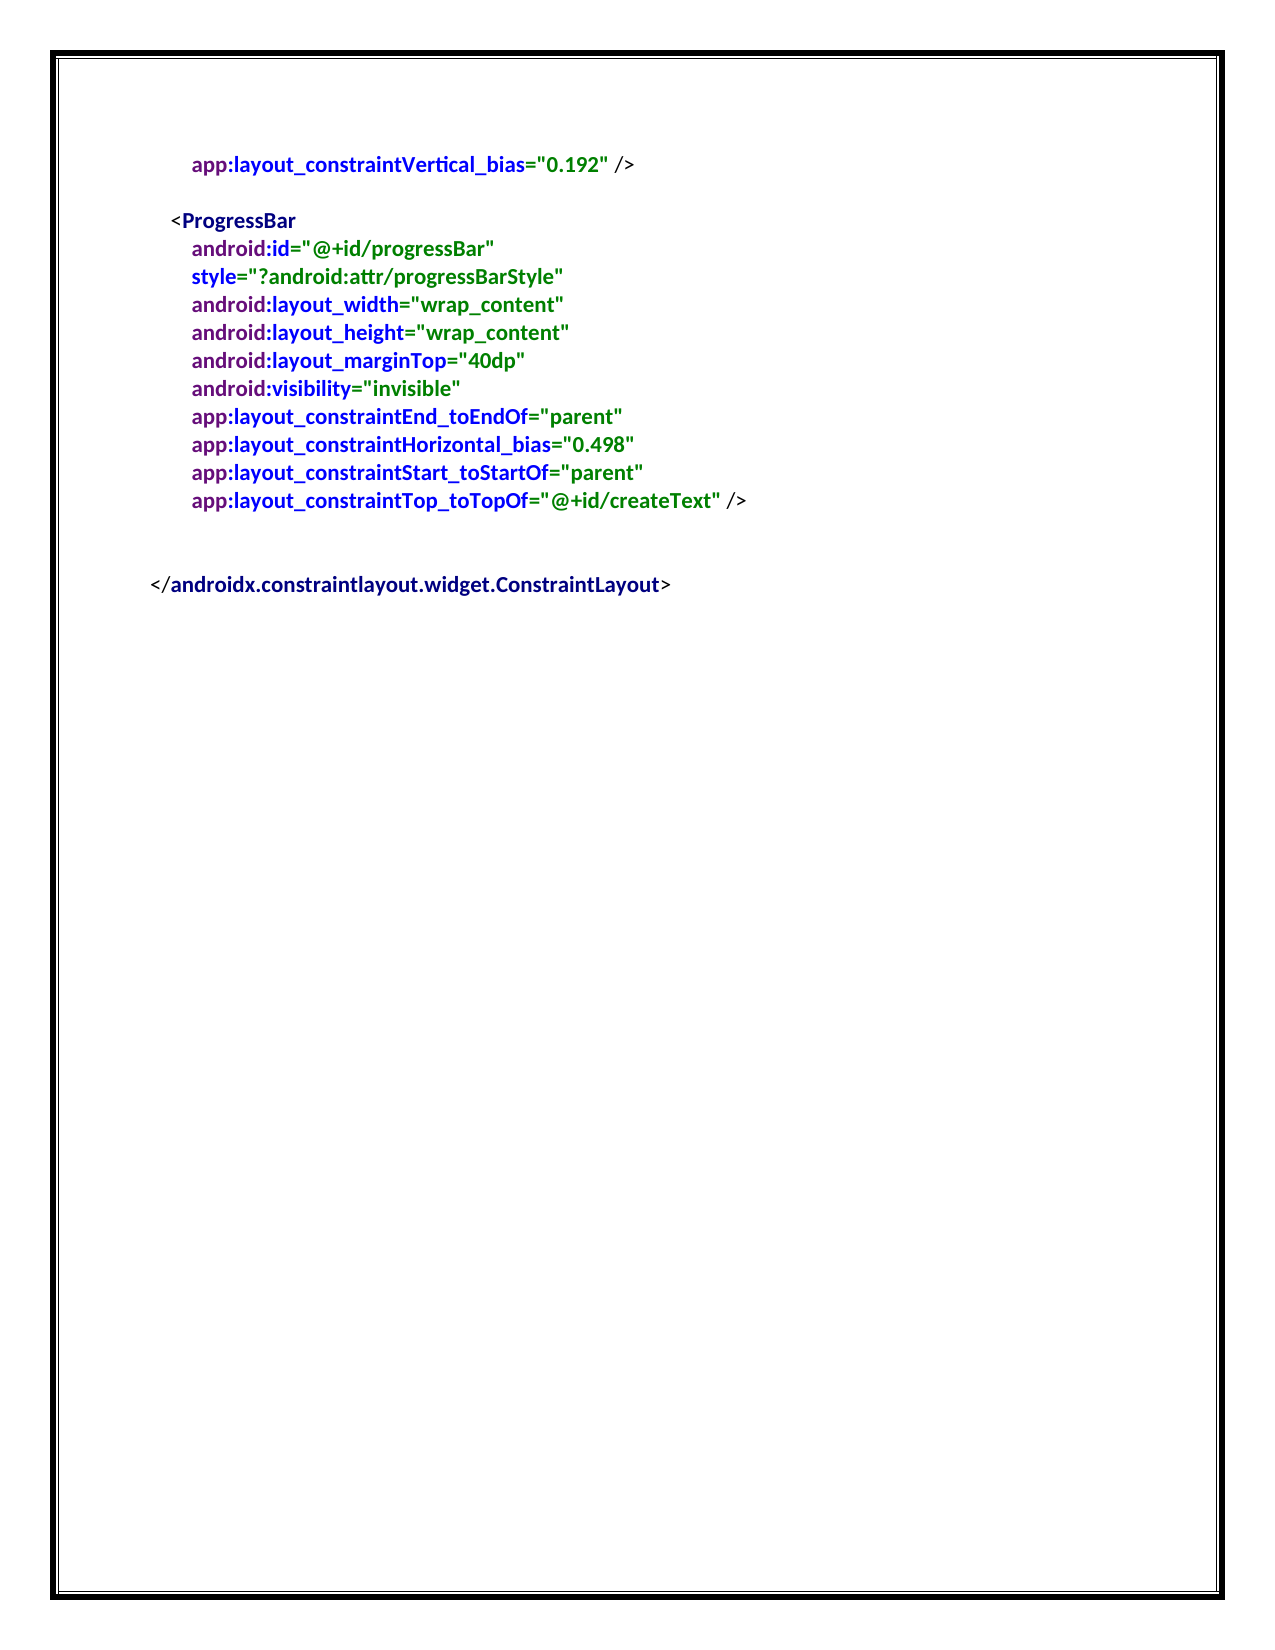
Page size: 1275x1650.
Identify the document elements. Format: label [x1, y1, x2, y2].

text [150, 150, 1125, 598]
